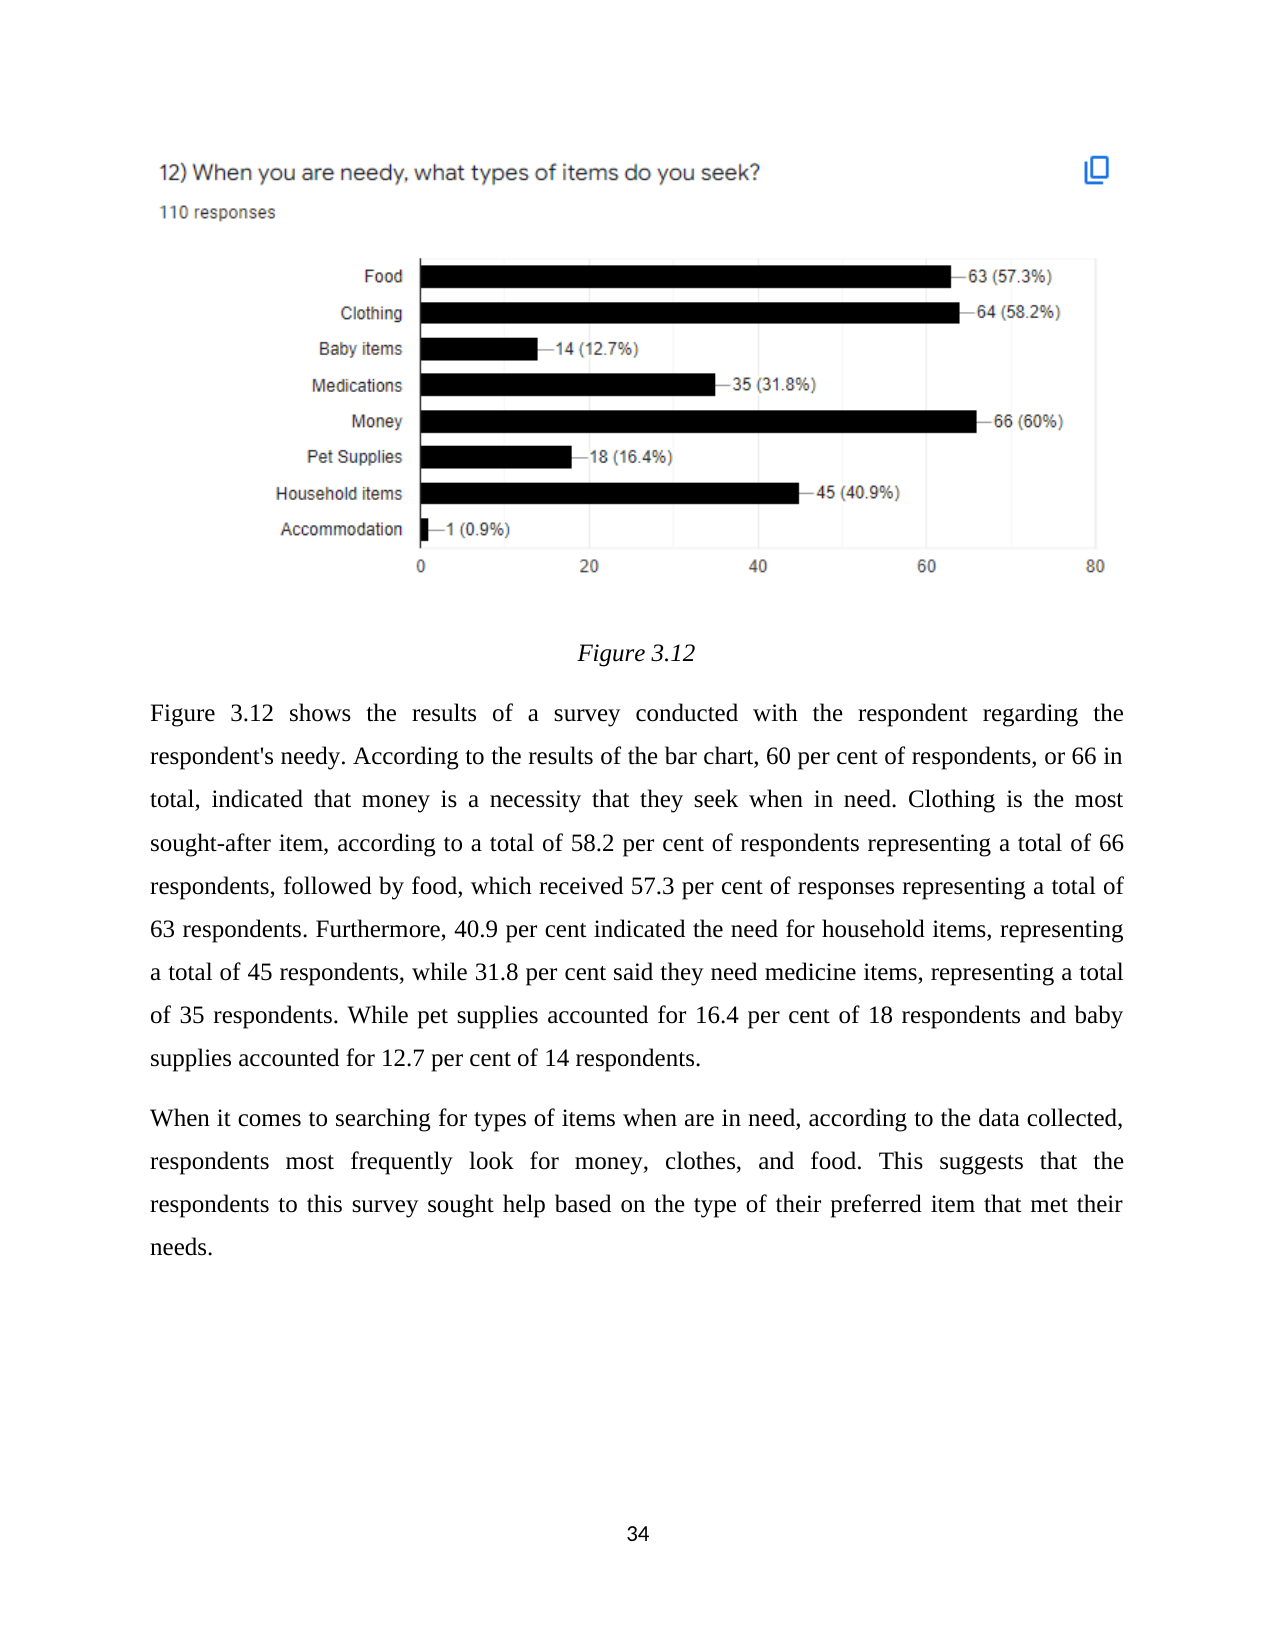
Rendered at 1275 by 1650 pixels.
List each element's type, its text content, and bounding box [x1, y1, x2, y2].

text When it comes to searching for types of items when are in need, according to the data collected, respondents most frequently look for money, clothes, and food. This suggests that the respondents to this survey sought help based on the type of their preferred item that met their needs. [150, 1103, 1125, 1261]
text Figure 3.12 [150, 638, 1125, 667]
text Figure 3.12 shows the results of a survey conducted with the respondent regarding the respondent's needy. According to the results of the bar chart, 60 per cent of respondents, or 66 in total, indicated that money is a necessity that they seek when in need. Clothing is the most sought-after item, according to a total of 58.2 per cent of respondents representing a total of 66 respondents, followed by food, which received 57.3 per cent of responses representing a total of 63 respondents. Furthermore, 40.9 per cent indicated the need for household items, representing a total of 45 respondents, while 31.8 per cent said they need medicine items, representing a total of 35 respondents. While pet supplies accounted for 16.4 per cent of 18 respondents and baby supplies accounted for 12.7 per cent of 14 respondents. [150, 698, 1125, 1072]
picture [150, 150, 1125, 608]
